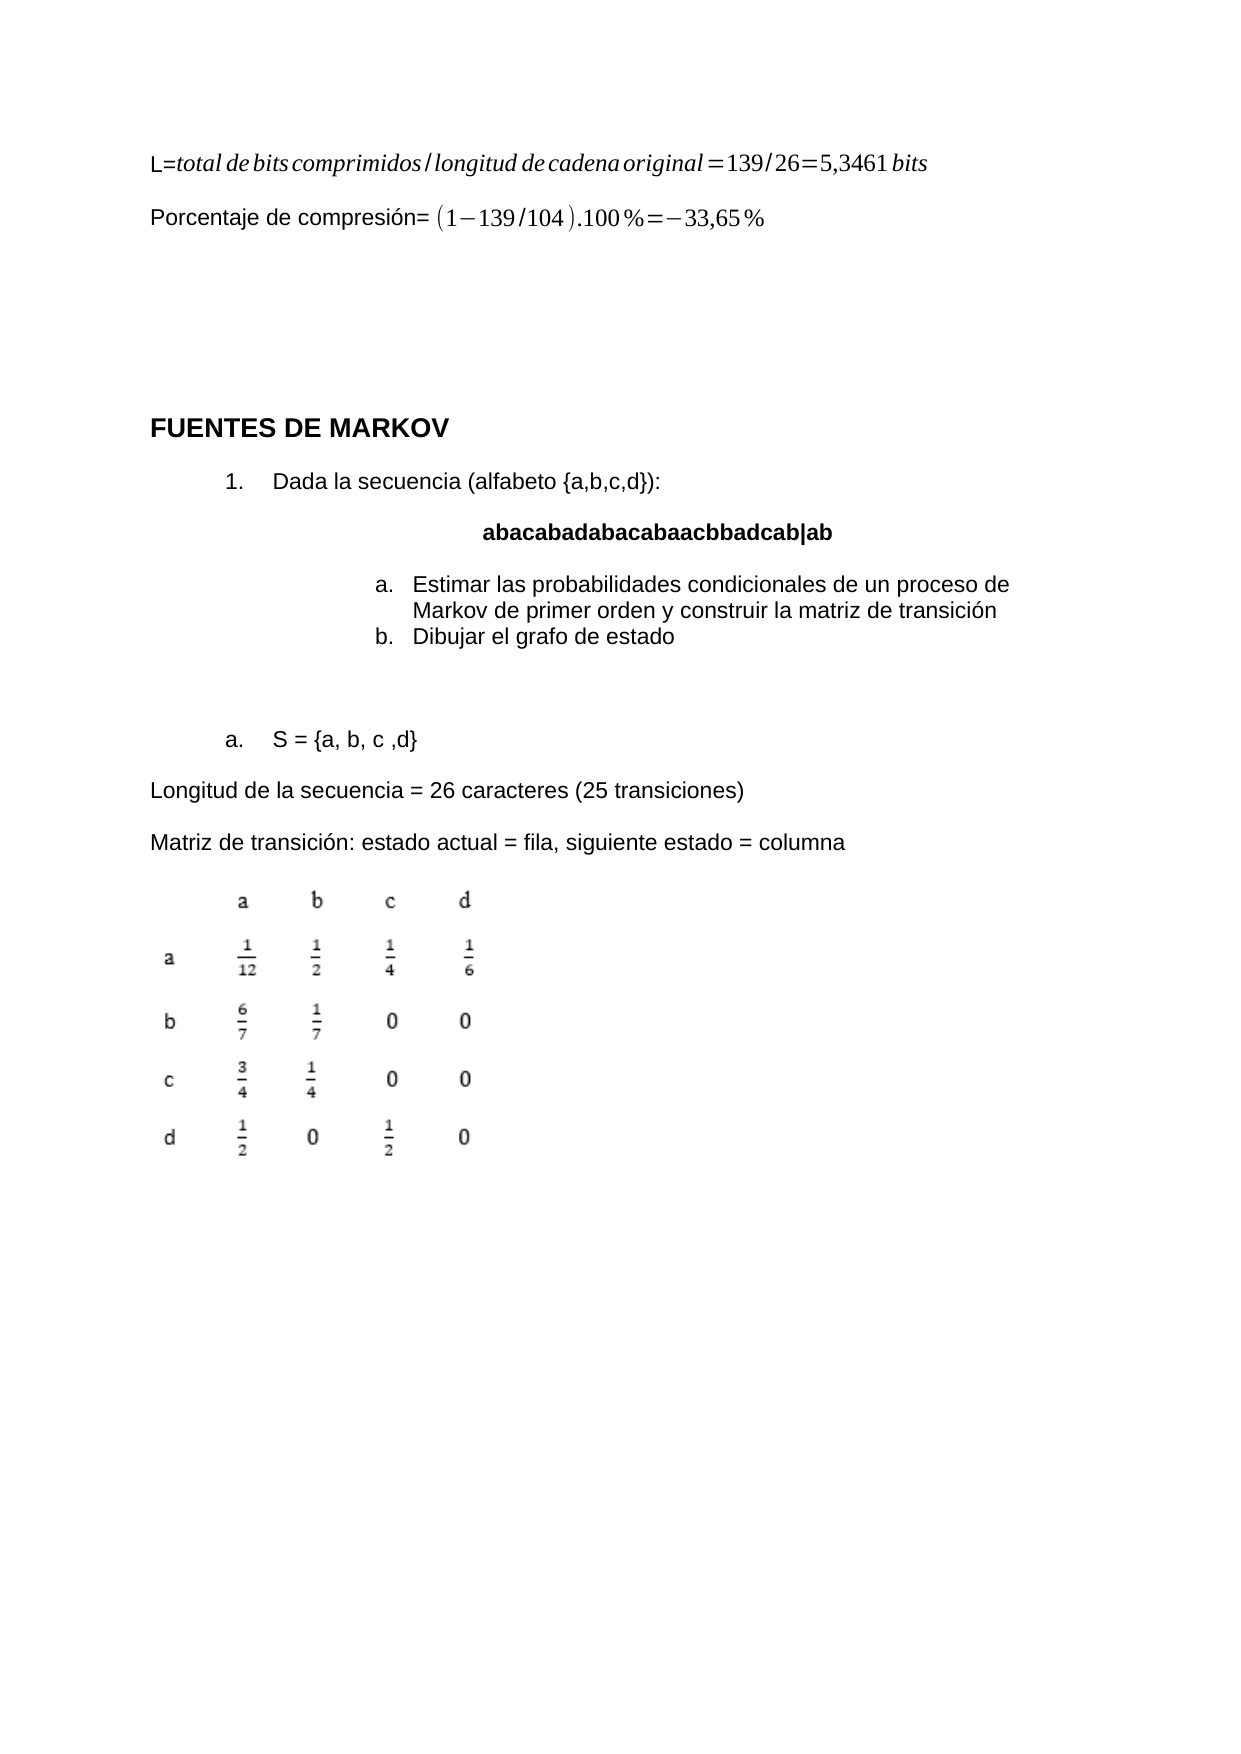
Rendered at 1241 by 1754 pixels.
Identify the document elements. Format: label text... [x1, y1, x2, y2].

text abacabadabacabaacbbadcab|ab [225, 519, 1090, 546]
text FUENTES DE MARKOV [150, 412, 1090, 443]
text a. Estimar las probabilidades condicionales de un proceso de Markov de primer orden y construir la matriz de transición [375, 571, 1090, 623]
text b. Dibujar el grafo de estado [375, 623, 1090, 650]
text L= [150, 150, 1090, 178]
text 1. Dada la secuencia (alfabeto {a,b,c,d}): [225, 468, 1090, 494]
text a. S = {a, b, c ,d} [225, 726, 1090, 752]
text Porcentaje de compresión= [150, 203, 1090, 233]
text Longitud de la secuencia = 26 caracteres (25 transiciones) [150, 777, 1090, 804]
picture [150, 880, 494, 1170]
text Matriz de transición: estado actual = fila, siguiente estado = columna [150, 829, 1090, 855]
